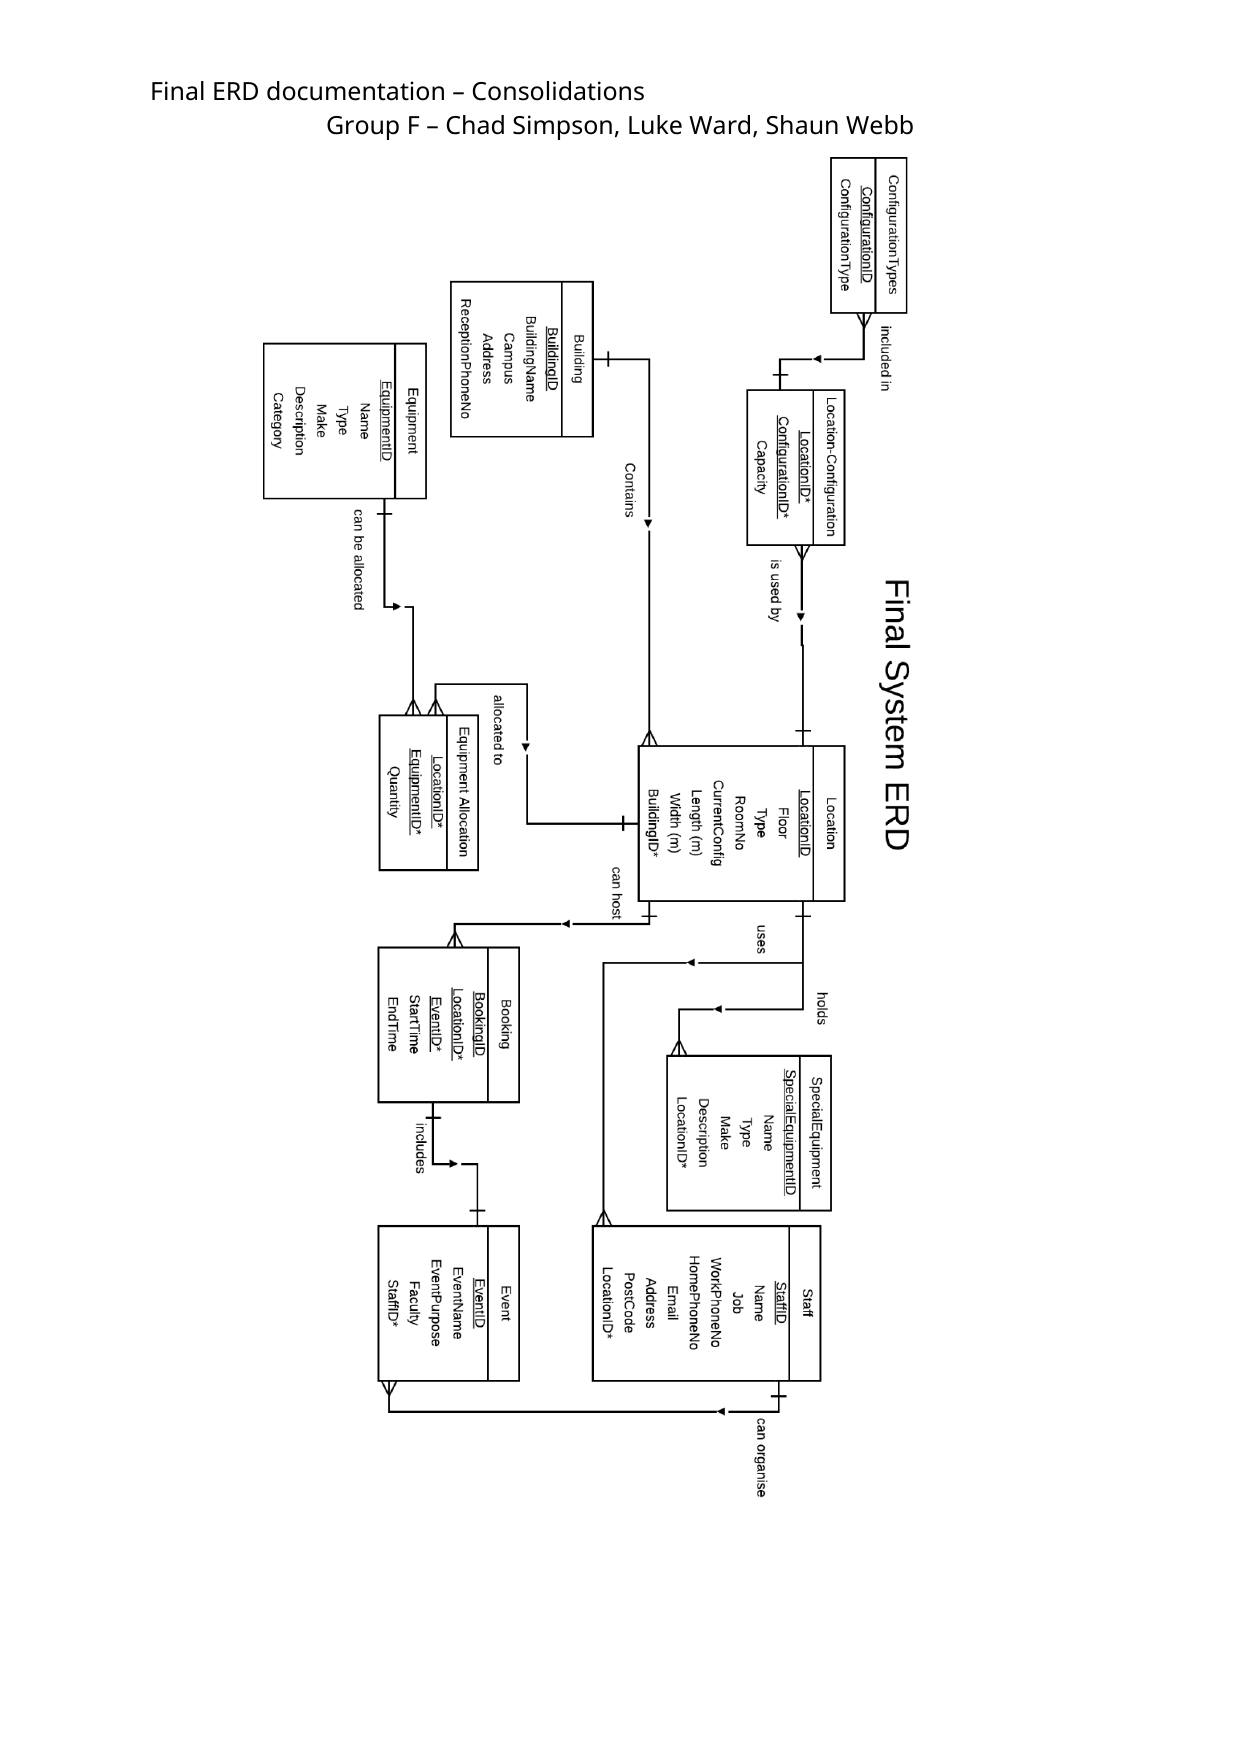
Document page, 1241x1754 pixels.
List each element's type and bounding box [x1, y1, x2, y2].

picture [232, 128, 955, 1581]
picture [330, 128, 340, 132]
